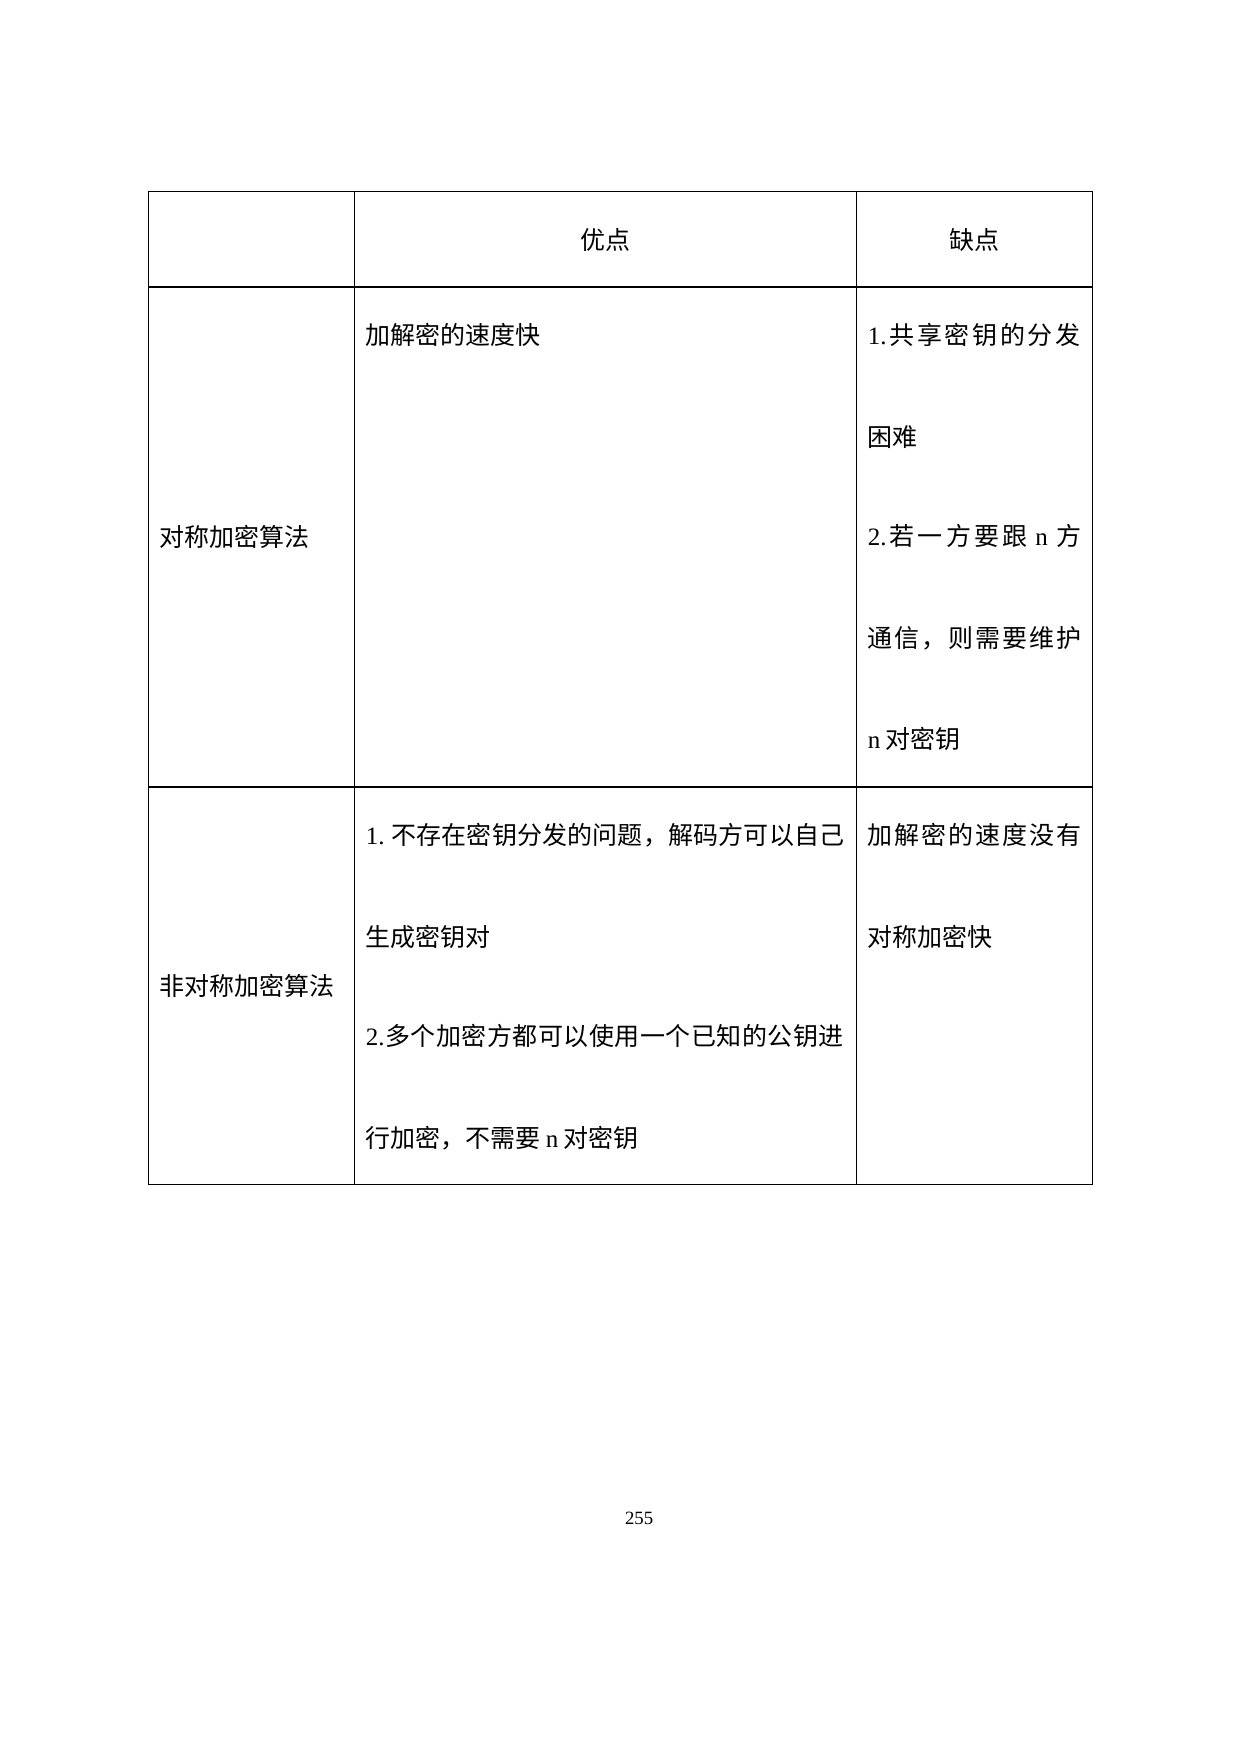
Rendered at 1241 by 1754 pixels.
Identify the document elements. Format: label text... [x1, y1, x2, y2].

table_cell 加解密的速度没有对称加密快 [857, 788, 1092, 1184]
table_header 缺点 [857, 192, 1092, 286]
table_cell 1.共享密钥的分发困难 2.若一方要跟n方通信，则需要维护n对密钥 [857, 288, 1092, 786]
table_cell 1. 不存在密钥分发的问题，解码方可以自己生成密钥对 2.多个加密方都可以使用一个已知的公钥进行加密，不需要n对密钥 [355, 788, 856, 1184]
table_header 优点 [355, 192, 856, 286]
table_cell 非对称加密算法 [149, 788, 354, 1184]
table_cell 加解密的速度快 [355, 288, 856, 786]
table_cell 对称加密算法 [149, 288, 354, 786]
table_header [149, 192, 354, 286]
